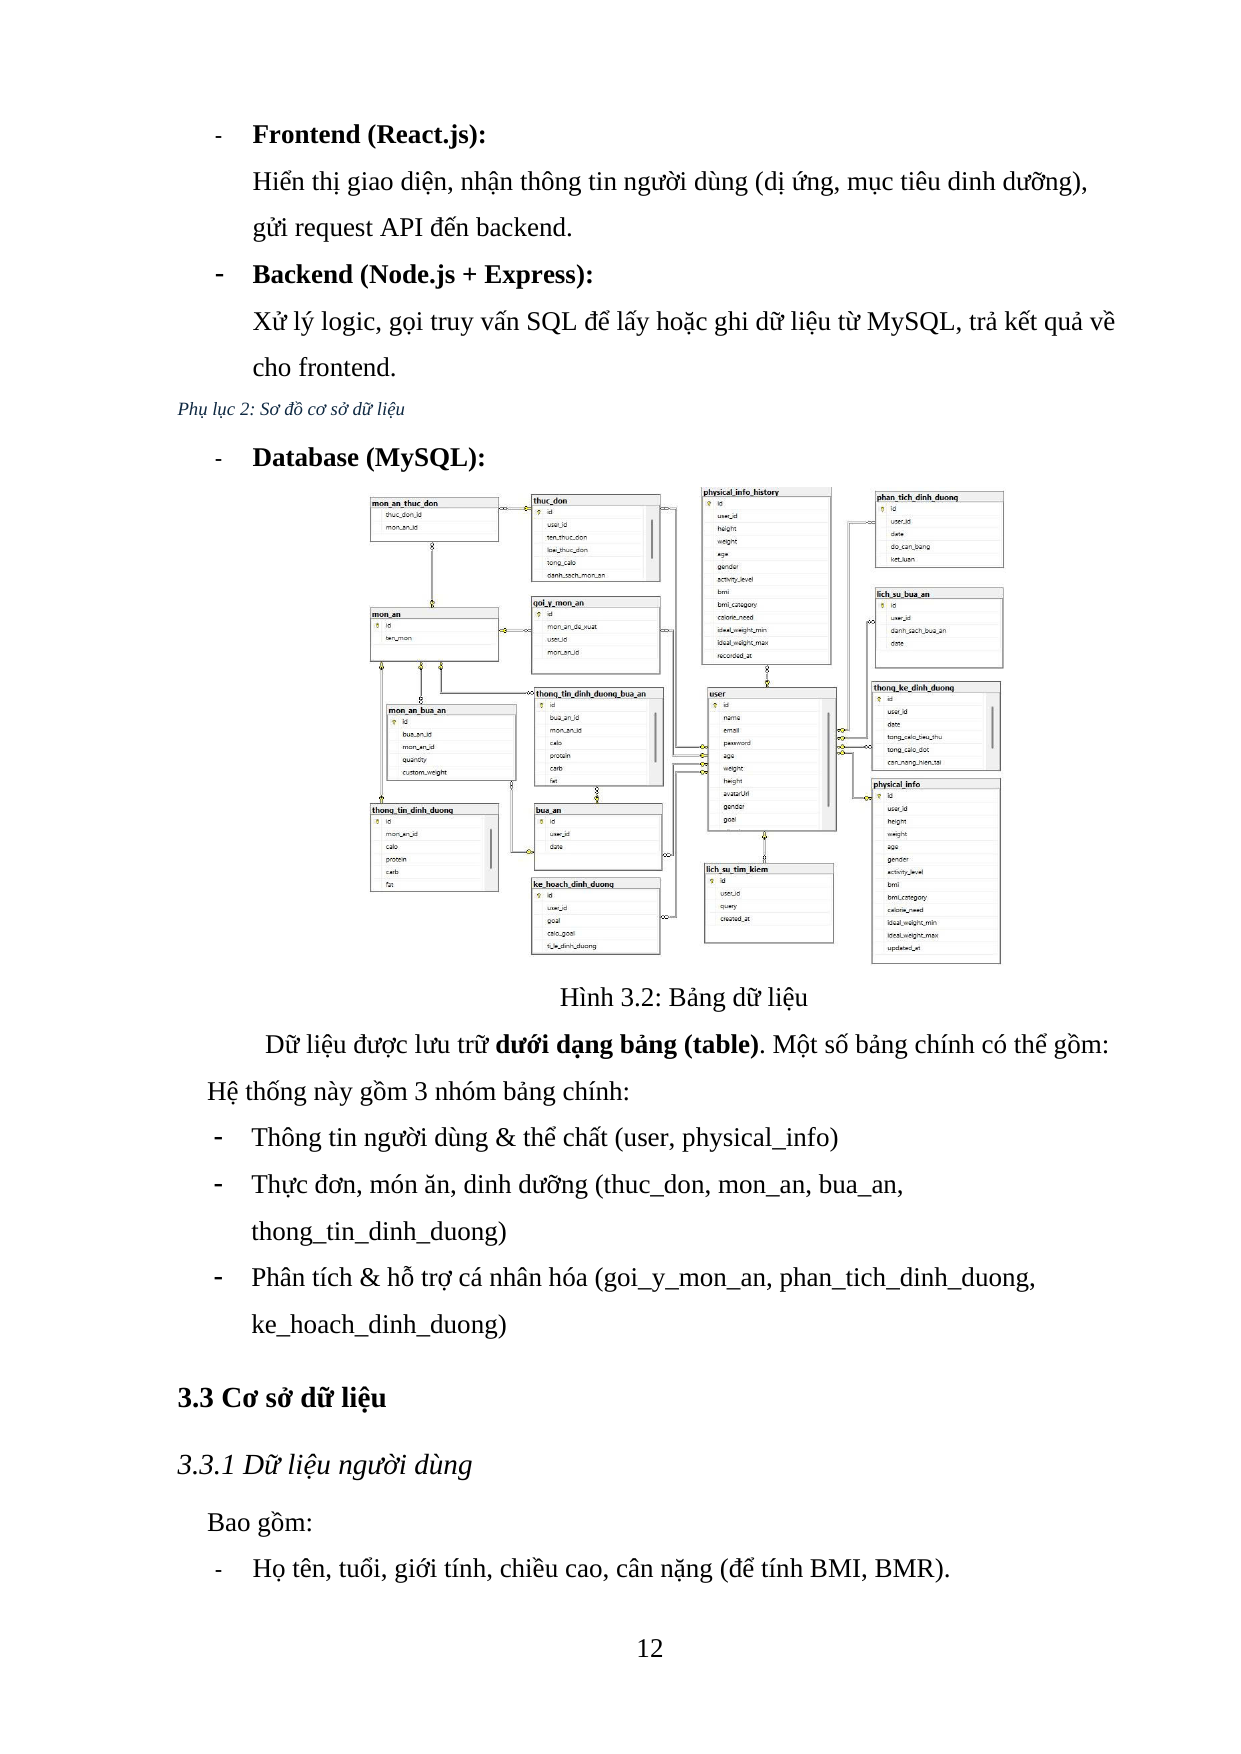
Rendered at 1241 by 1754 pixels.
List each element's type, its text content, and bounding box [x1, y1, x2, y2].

picture [368, 487, 1006, 966]
subtitle 3.3 Cơ sở dữ liệu [177, 1380, 1122, 1413]
list Thực đơn, món ăn, dinh dưỡng (thuc_don, mon_an, bua_an, thong_tin_dinh_duong) [213, 1168, 1122, 1246]
text Bao gồm: [177, 1506, 1122, 1537]
text Phụ lục 2: Sơ đồ cơ sở dữ liệu [177, 398, 1122, 420]
list Phân tích & hỗ trợ cá nhân hóa (goi_y_mon_an, phan_tich_dinh_duong, ke_hoach_dinh_duong) [213, 1262, 1122, 1339]
list Database (MySQL): [215, 441, 1122, 472]
subtitle 3.3.1 Dữ liệu người dùng [177, 1447, 1122, 1481]
list Backend (Node.js + Express): Xử lý logic, gọi truy vấn SQL để lấy hoặc ghi dữ liệu từ MySQL, trả kết quả về cho frontend. [215, 258, 1122, 383]
text Hệ thống này gồm 3 nhóm bảng chính: [177, 1074, 1122, 1106]
list Hình 3.2: Bảng dữ liệu Dữ liệu được lưu trữ dưới dạng bảng (table). Một số bảng chính có thể gồm: [252, 981, 1122, 1059]
list Thông tin người dùng & thể chất (user, physical_info) [213, 1121, 1122, 1152]
list Họ tên, tuổi, giới tính, chiều cao, cân nặng (để tính BMI, BMR). [215, 1552, 1122, 1583]
list Frontend (React.js): Hiển thị giao diện, nhận thông tin người dùng (dị ứng, mục tiêu dinh dưỡng), gửi request API đến backend. [215, 118, 1122, 243]
